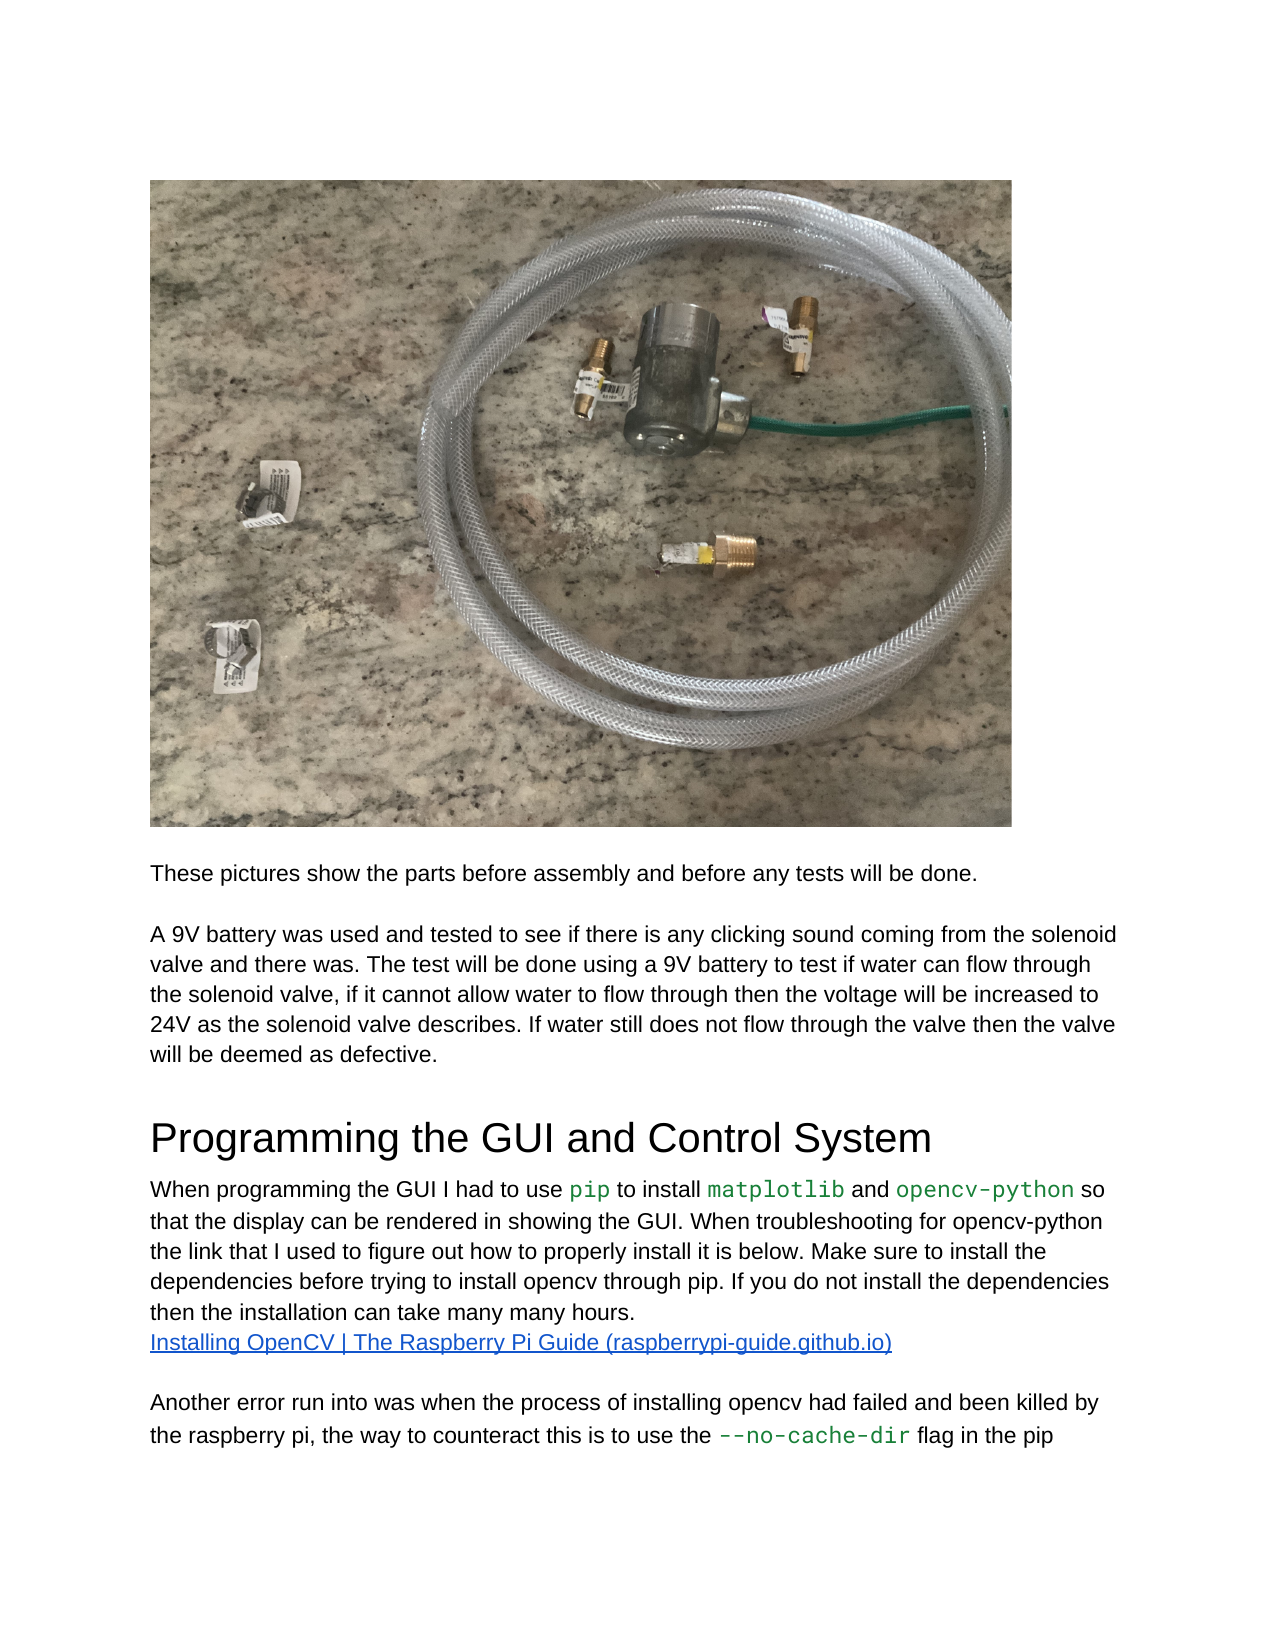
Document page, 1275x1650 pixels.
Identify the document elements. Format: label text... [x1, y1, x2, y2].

text A 9V battery was used and tested to see if there is any clicking sound coming from the solenoid valve and there was. The test will be done using a 9V battery to test if water can flow through the solenoid valve, if it cannot allow water to flow through then the voltage will be increased to 24V as the solenoid valve describes. If water still does not flow through the valve then the valve will be deemed as defective. [150, 921, 1125, 1068]
text Installing OpenCV | The Raspberry Pi Guide (raspberrypi-guide.github.io) [150, 1329, 1125, 1355]
subtitle Programming the GUI and Control System [150, 1113, 1125, 1161]
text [150, 1389, 1125, 1450]
picture [150, 180, 1012, 827]
text When programming the GUI I had to use pip to install matplotlib and opencv-python so that the display can be rendered in showing the GUI. When troubleshooting for opencv-python the link that I used to figure out how to properly install it is below. Make sure to install the dependencies before trying to install opencv through pip. If you do not install the dependencies then the installation can take many many hours. [150, 1174, 1125, 1325]
text These pictures show the parts before assembly and before any tests will be done. [150, 860, 1125, 887]
